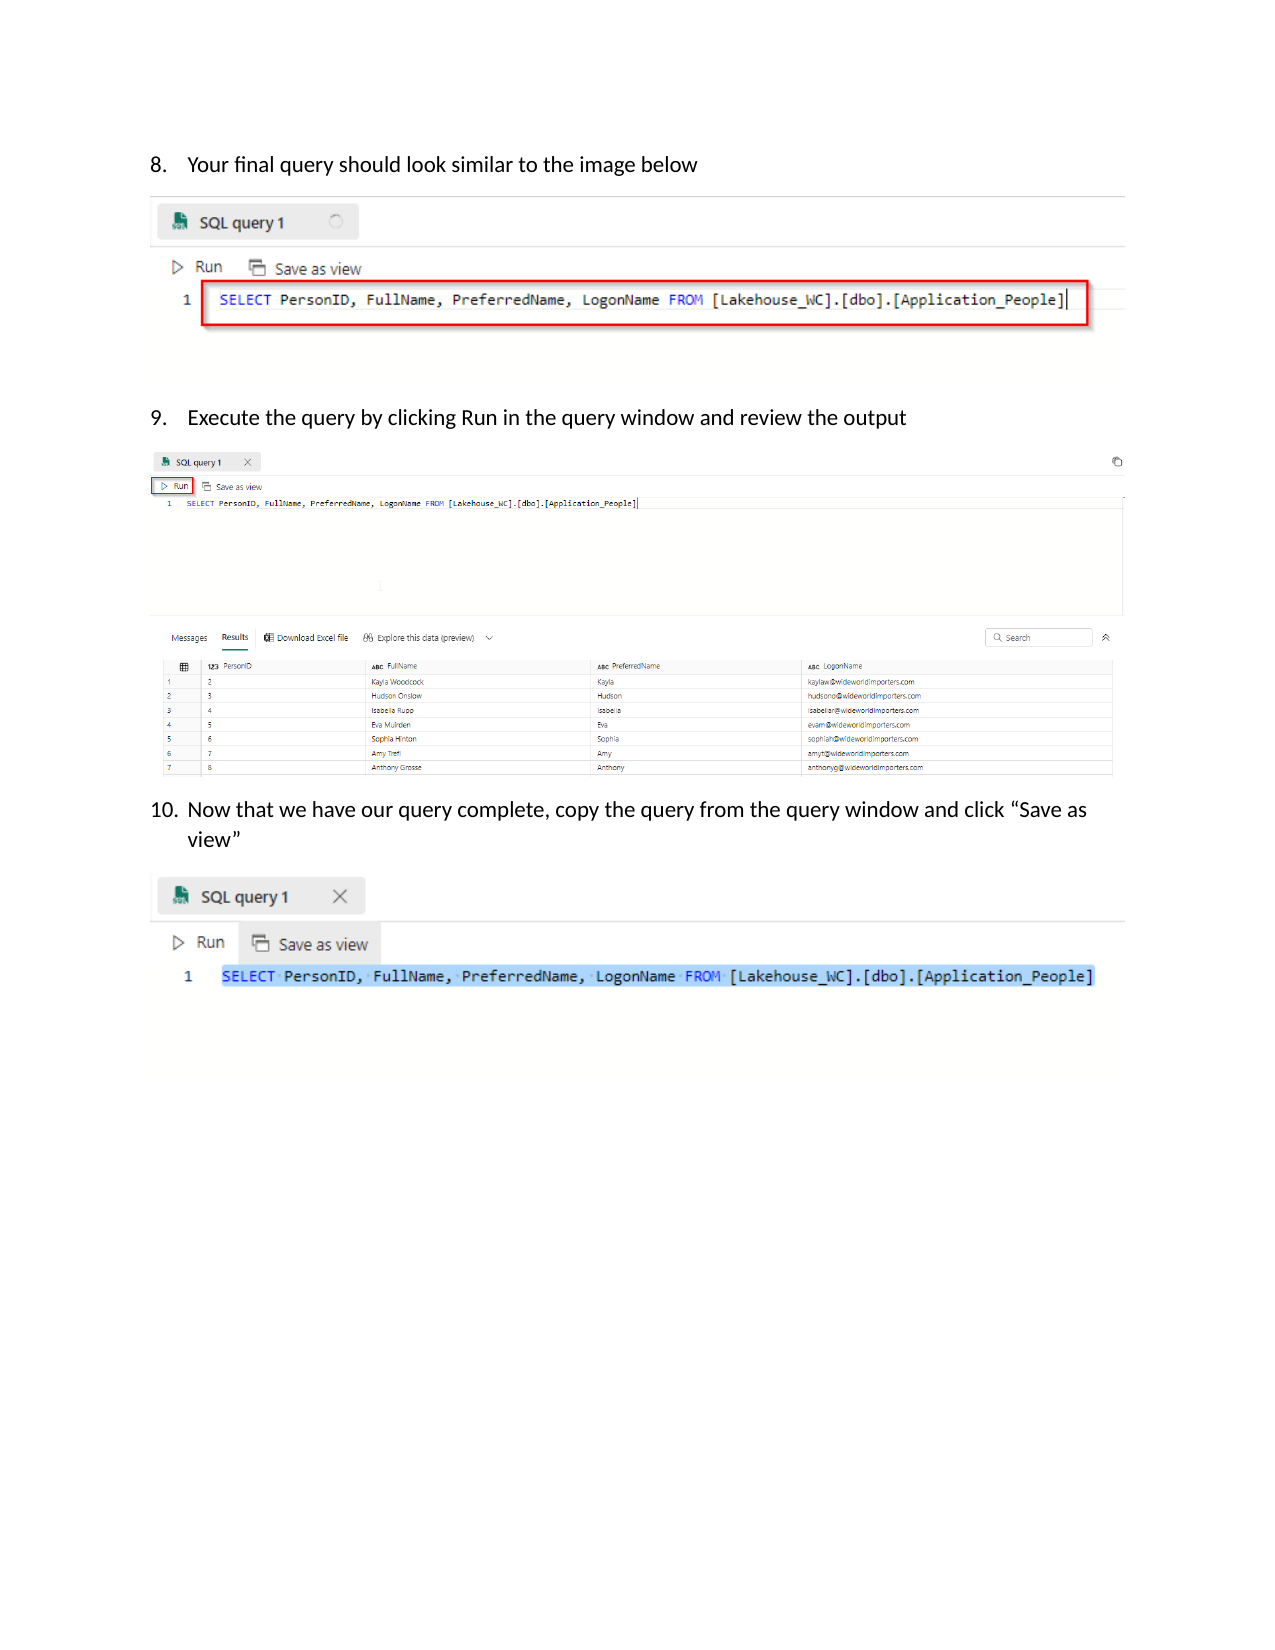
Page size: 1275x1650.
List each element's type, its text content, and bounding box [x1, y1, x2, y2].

picture [150, 450, 1125, 777]
list Your final query should look similar to the image below [150, 150, 1125, 178]
list Now that we have our query complete, copy the query from the query window and click “Save as view” [150, 795, 1125, 854]
picture [150, 872, 1125, 1082]
picture [150, 196, 1125, 385]
list Execute the query by clicking Run in the query window and review the output [150, 403, 1125, 432]
